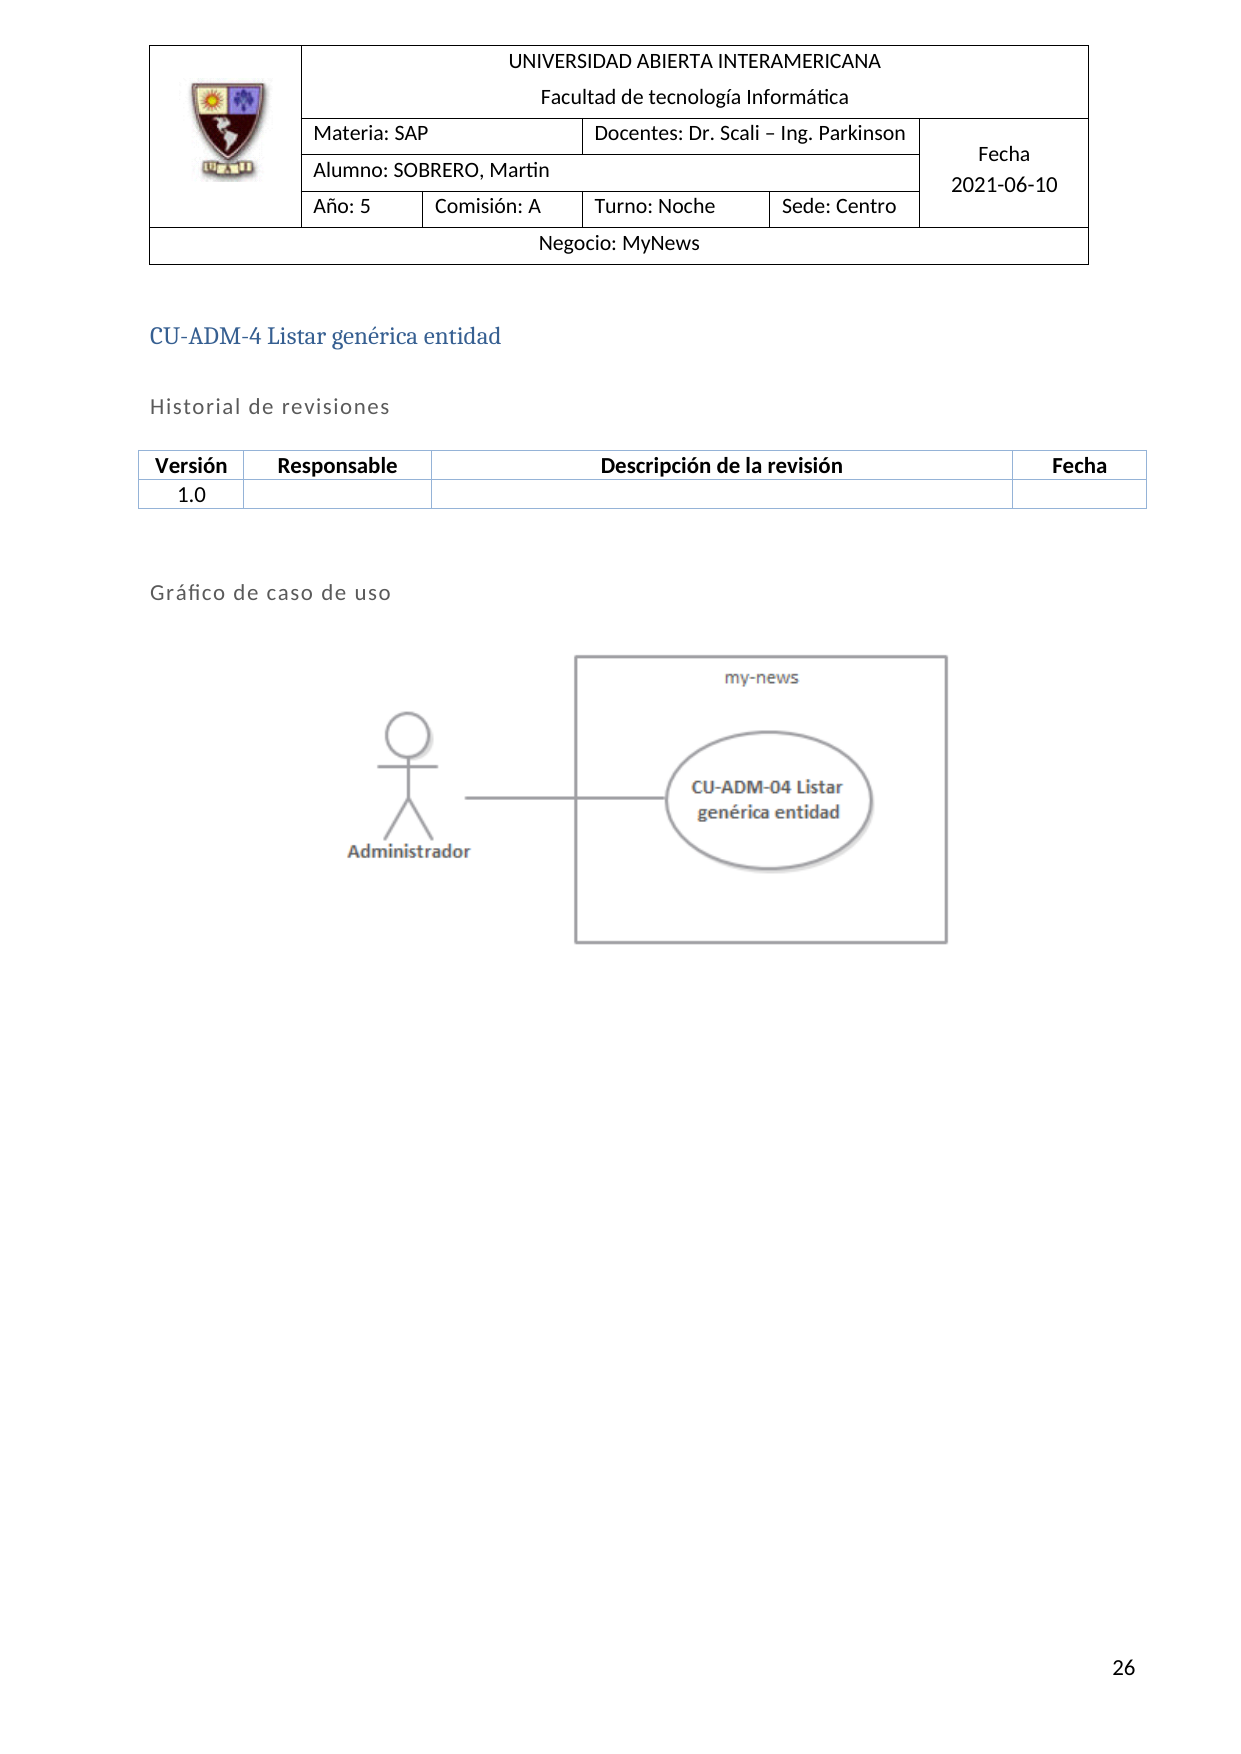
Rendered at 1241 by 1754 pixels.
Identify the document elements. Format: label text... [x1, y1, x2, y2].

table_header Descripción de la revisión [432, 451, 1012, 479]
picture [177, 74, 278, 187]
table_header Responsable [244, 451, 431, 479]
picture [329, 635, 956, 957]
subtitle Gráfico de caso de uso [150, 578, 1135, 607]
table_header Fecha [1013, 451, 1146, 479]
subtitle Historial de revisiones [150, 392, 1135, 421]
table_cell [244, 480, 431, 508]
subtitle CU-ADM-4 Listar genérica entidad [150, 322, 1135, 351]
table_header Versión [139, 451, 243, 479]
table_cell [432, 480, 1012, 508]
table_cell [1013, 480, 1146, 508]
table_cell 1.0 [139, 480, 243, 508]
